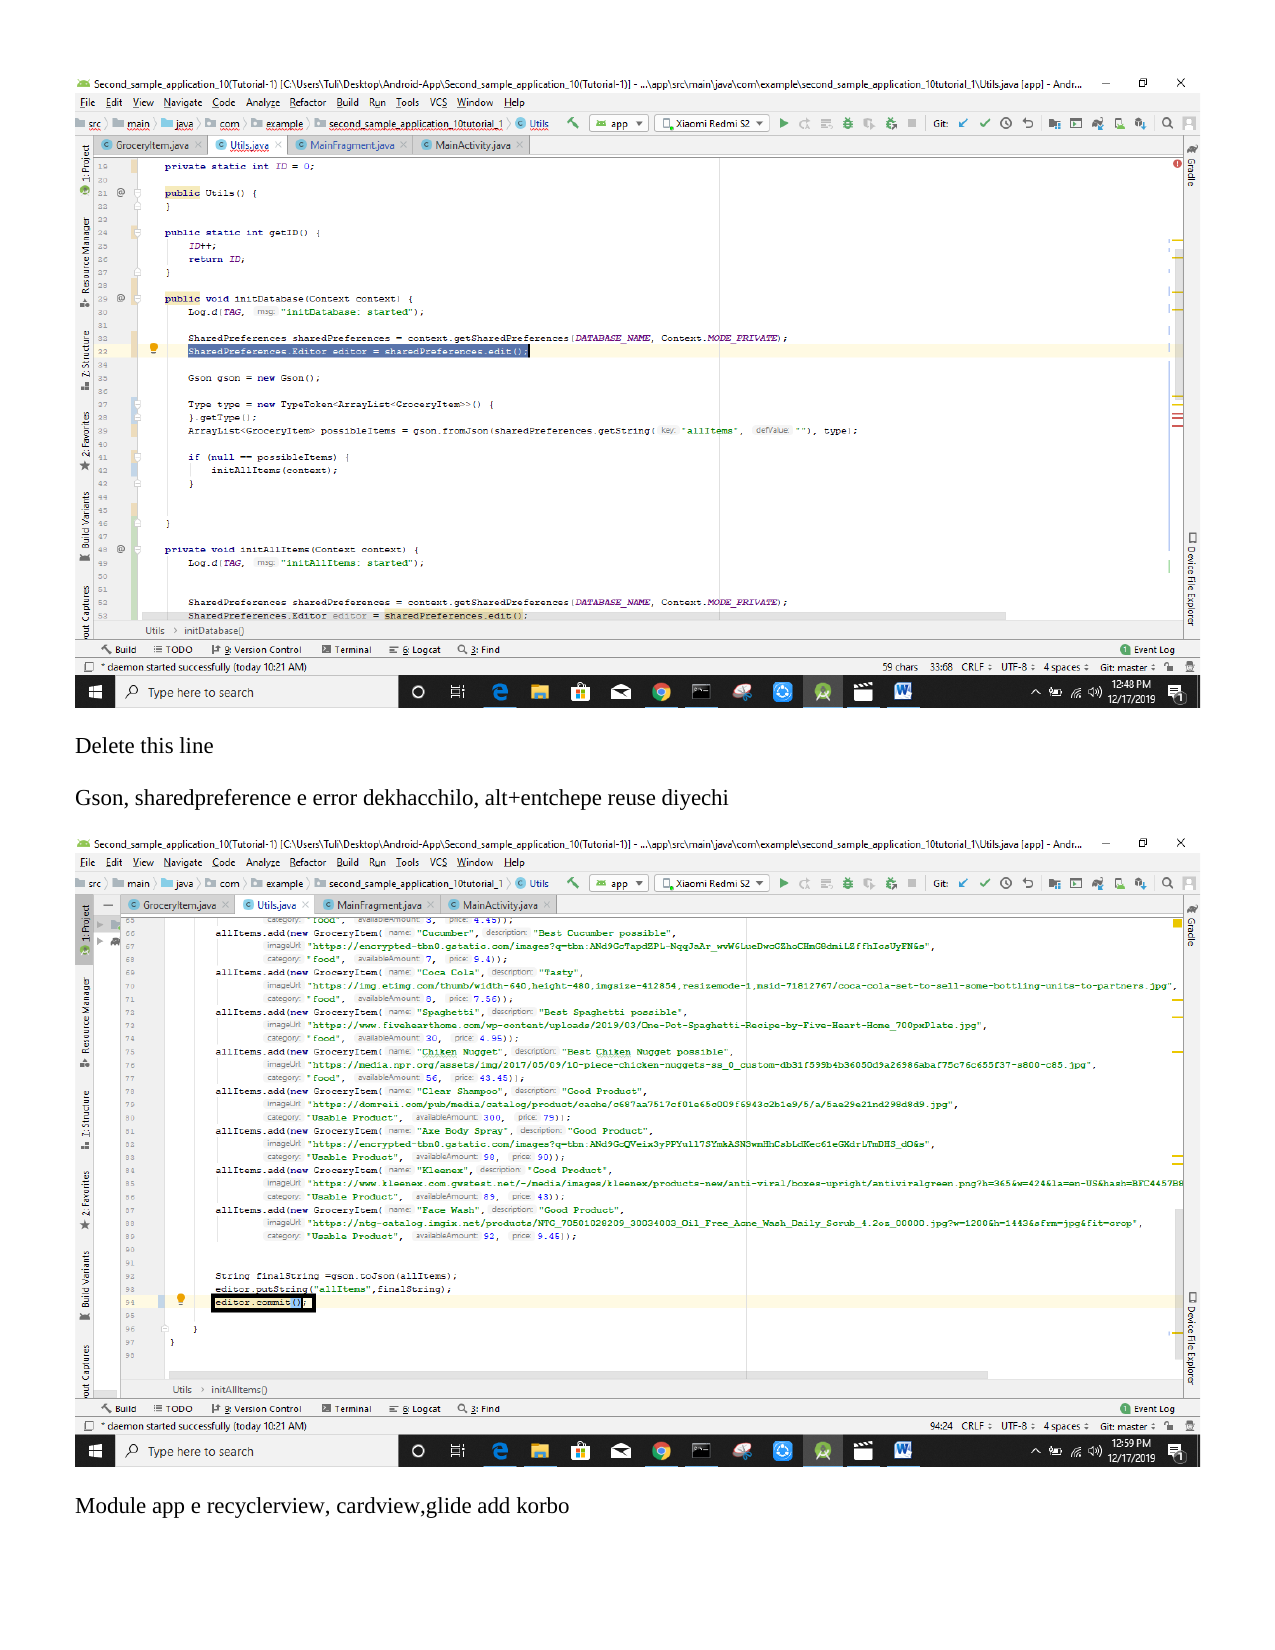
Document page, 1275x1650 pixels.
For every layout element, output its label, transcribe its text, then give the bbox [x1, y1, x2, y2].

picture [75, 834, 1200, 1467]
picture [75, 75, 1200, 708]
text Gson, sharedpreference e error dekhacchilo, alt+entchepe reuse diyechi [75, 783, 1200, 810]
text Delete this line [75, 732, 1200, 759]
text Module app e recyclerview, cardview,glide add korbo [75, 1492, 1200, 1518]
